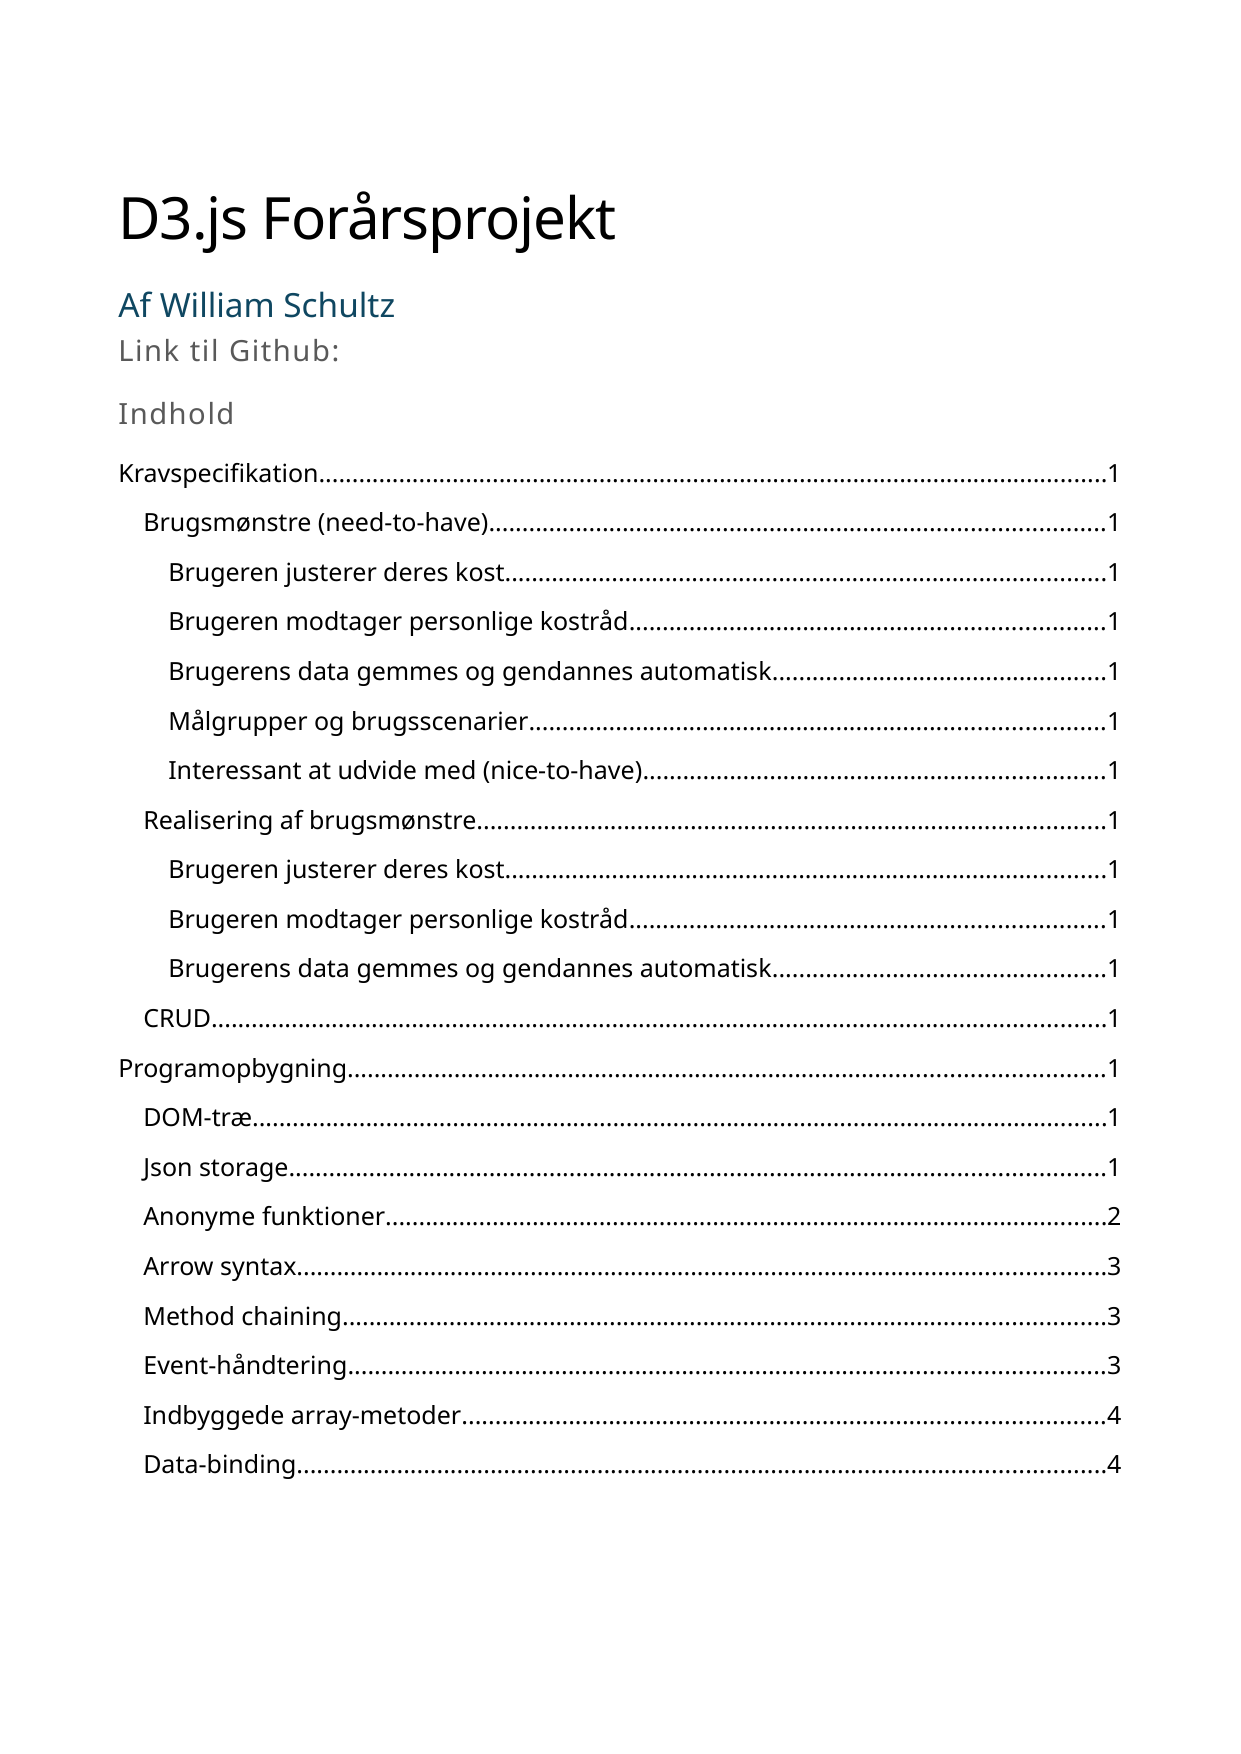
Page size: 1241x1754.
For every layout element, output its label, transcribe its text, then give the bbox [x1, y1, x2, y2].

subtitle Af William Schultz [118, 282, 1122, 327]
subtitle Link til Github: [118, 331, 1122, 370]
title D3.js Forårsprojekt [118, 177, 1122, 257]
